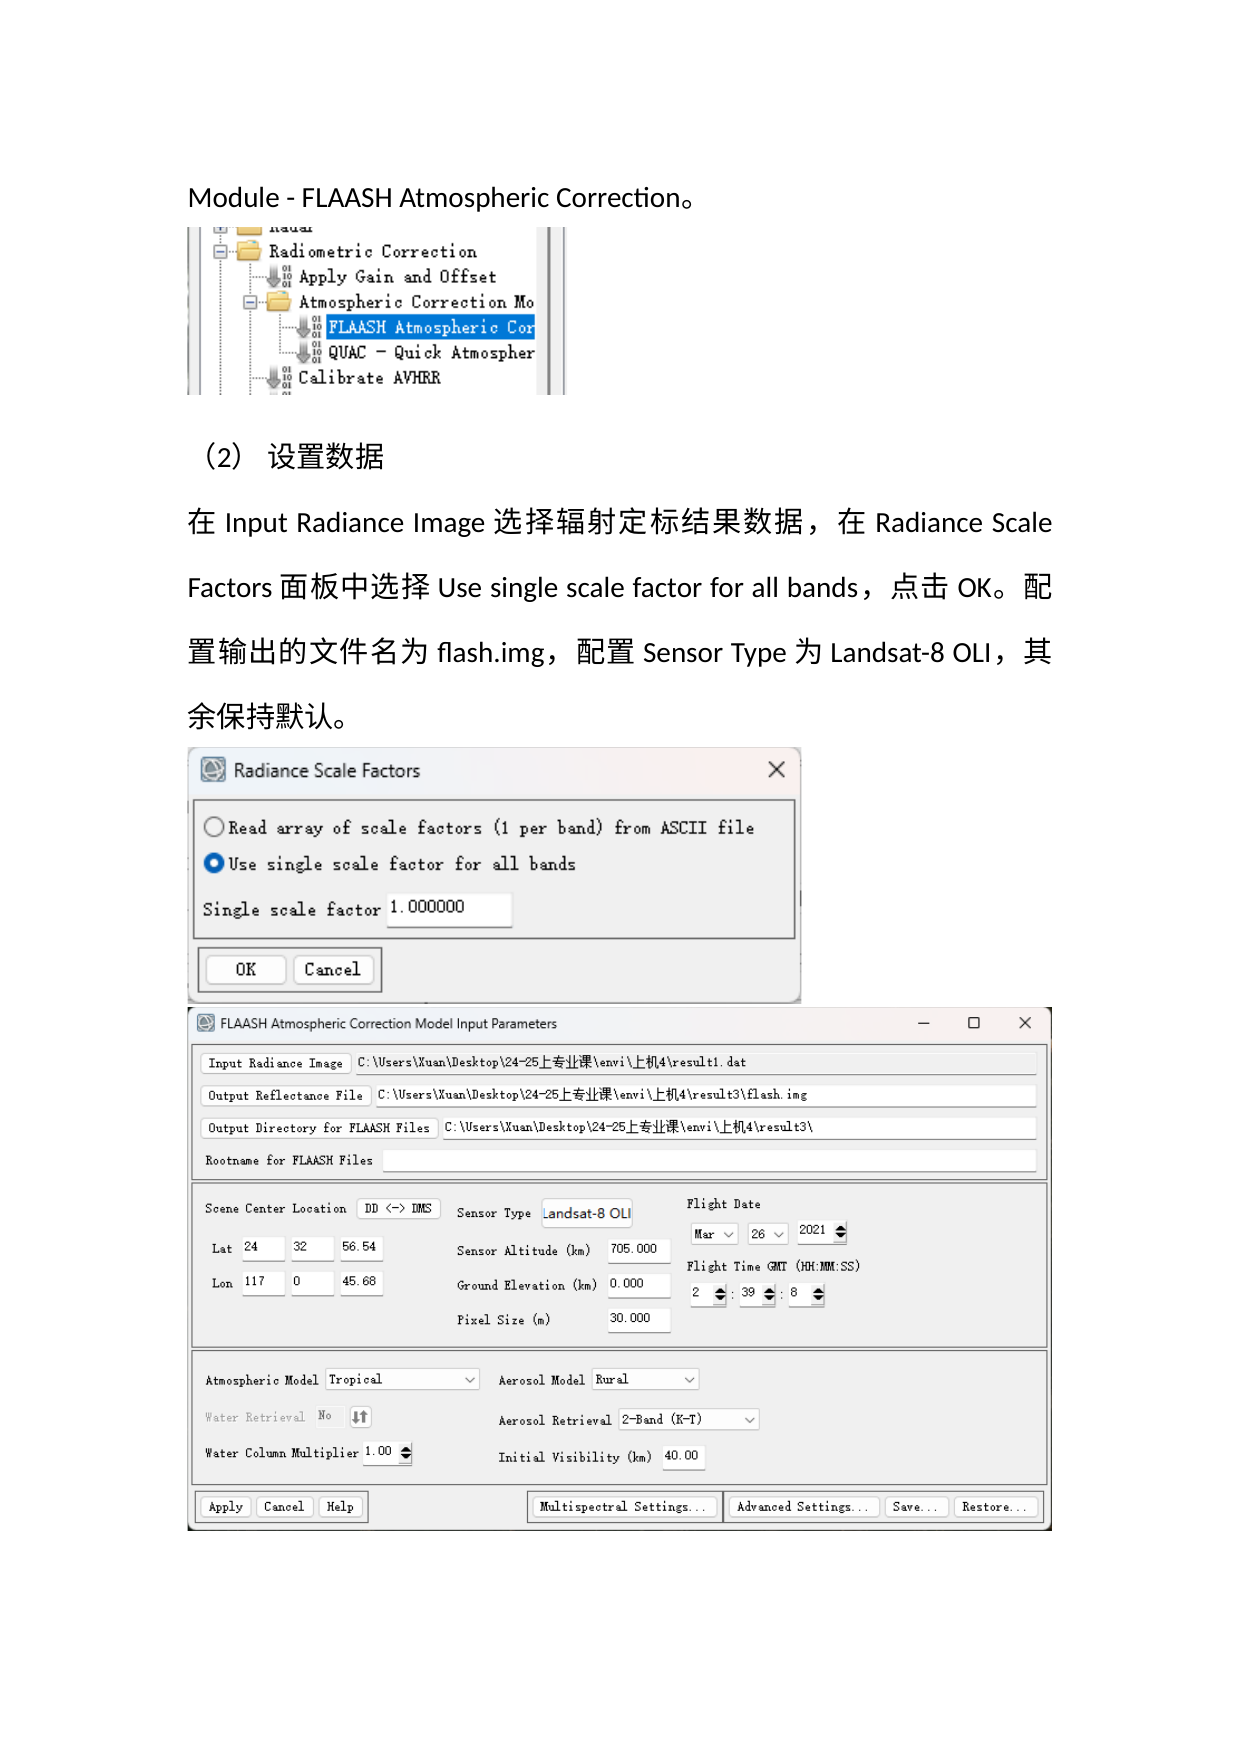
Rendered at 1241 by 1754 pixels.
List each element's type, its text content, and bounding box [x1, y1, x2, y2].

list 在Input Radiance Image选择辐射定标结果数据，在Radiance Scale Factors面板中选择Use single scale factor for all bands，点击OK。配置输出的文件名为flash.img，配置Sensor Type为Landsat-8 OLI，其余保持默认。 [187, 487, 1053, 747]
picture [187, 1007, 1052, 1531]
picture [187, 747, 802, 1004]
picture [187, 227, 568, 395]
list 设置数据 [187, 422, 1053, 487]
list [187, 162, 1053, 227]
